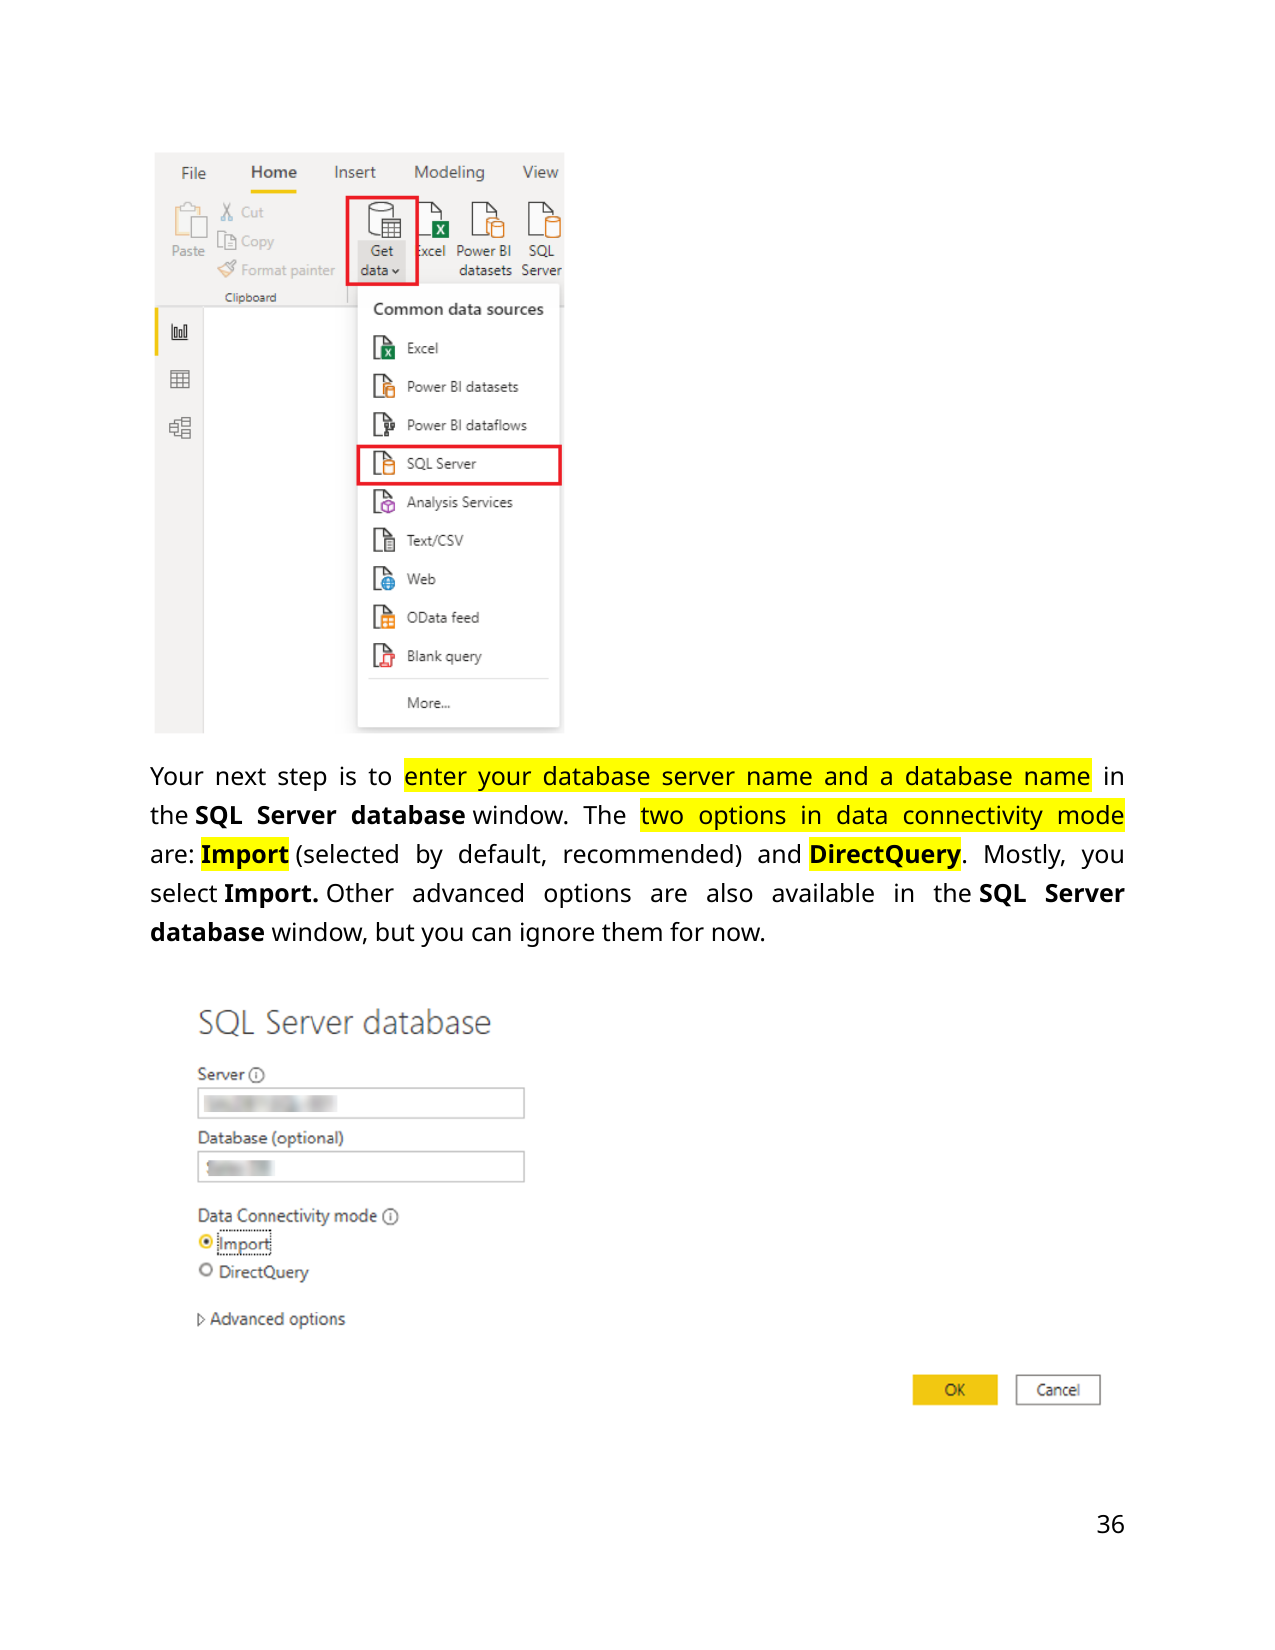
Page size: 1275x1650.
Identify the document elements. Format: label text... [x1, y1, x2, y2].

text Your next step is to enter your database server name and a database name in the SQL Server database window. The two options in data connectivity mode are: Import (selected by default, recommended) and DirectQuery. Mostly, you select Import. Other advanced options are also available in the SQL Server database window, but you can ignore them for now. [150, 758, 1125, 949]
picture [150, 970, 1125, 1441]
picture [150, 150, 568, 737]
